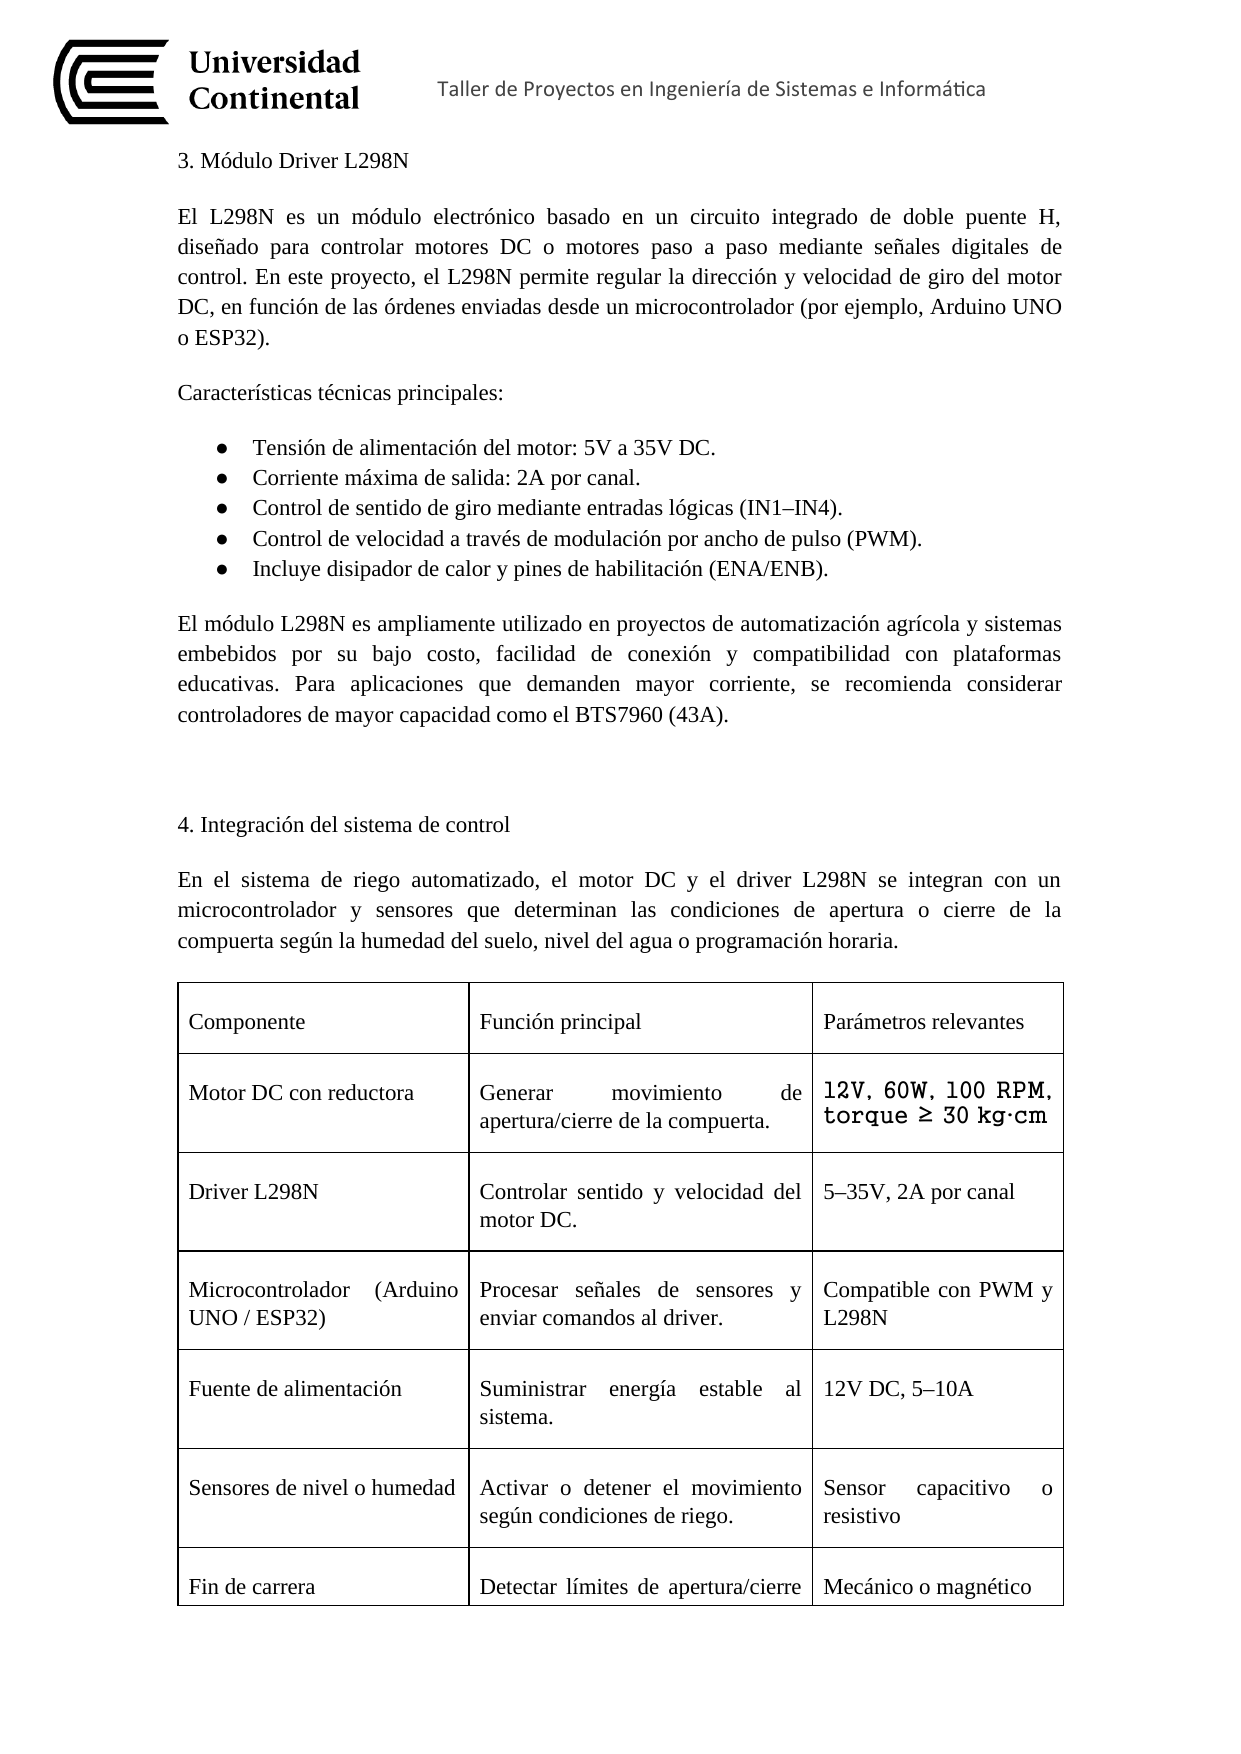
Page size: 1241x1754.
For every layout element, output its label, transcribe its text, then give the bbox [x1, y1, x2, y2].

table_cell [813, 1548, 1063, 1605]
list Incluye disipador de calor y pines de habilitación (ENA/ENB). [215, 555, 1063, 581]
table_cell Activar o detener el movimiento según condiciones de riego. [470, 1449, 812, 1547]
table_cell Fuente de alimentación [179, 1350, 468, 1448]
table_cell Controlar sentido y velocidad del motor DC. [470, 1153, 812, 1250]
list Corriente máxima de salida: 2A por canal. [215, 464, 1063, 491]
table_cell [470, 1548, 812, 1605]
list Tensión de alimentación del motor: 5V a 35V DC. [215, 434, 1063, 460]
table_header Componente [179, 983, 468, 1053]
table_cell [813, 1054, 1063, 1152]
text El módulo L298N es ampliamente utilizado en proyectos de automatización agrícola y sistemas embebidos por su bajo costo, facilidad de conexión y compatibilidad con plataformas educativas. Para aplicaciones que demanden mayor corriente, se recomienda considerar controladores de mayor capacidad como el BTS7960 (43A). [177, 610, 1063, 727]
text Características técnicas principales: [177, 379, 1063, 405]
table_header Función principal [470, 983, 812, 1053]
text 3. Módulo Driver L298N [177, 148, 1063, 174]
table_cell Suministrar energía estable al sistema. [470, 1350, 812, 1448]
text 4. Integración del sistema de control [177, 811, 1063, 837]
table_cell 5–35V, 2A por canal [813, 1153, 1063, 1250]
table_cell Motor DC con reductora [179, 1054, 468, 1152]
table_cell Driver L298N [179, 1153, 468, 1250]
table_cell Sensor capacitivo o resistivo [813, 1449, 1063, 1547]
picture [49, 36, 364, 127]
list Control de sentido de giro mediante entradas lógicas (IN1–IN4). [215, 494, 1063, 521]
text En el sistema de riego automatizado, el motor DC y el driver L298N se integran con un microcontrolador y sensores que determinan las condiciones de apertura o cierre de la compuerta según la humedad del suelo, nivel del agua o programación horaria. [177, 866, 1063, 953]
text El L298N es un módulo electrónico basado en un circuito integrado de doble puente H, diseñado para controlar motores DC o motores paso a paso mediante señales digitales de control. En este proyecto, el L298N permite regular la dirección y velocidad de giro del motor DC, en función de las órdenes enviadas desde un microcontrolador (por ejemplo, Arduino UNO o ESP32). [177, 203, 1063, 350]
list Control de velocidad a través de modulación por ancho de pulso (PWM). [215, 525, 1063, 551]
table_cell Sensores de nivel o humedad [179, 1449, 468, 1547]
table_cell Fin de carrera [179, 1548, 468, 1605]
table_cell Microcontrolador (Arduino UNO / ESP32) [179, 1252, 468, 1349]
table_cell Generar movimiento de apertura/cierre de la compuerta. [470, 1054, 812, 1152]
table_header Parámetros relevantes [813, 983, 1063, 1053]
table_cell 12V DC, 5–10A [813, 1350, 1063, 1448]
table_cell Procesar señales de sensores y enviar comandos al driver. [470, 1252, 812, 1349]
table_cell Compatible con PWM y L298N [813, 1252, 1063, 1349]
